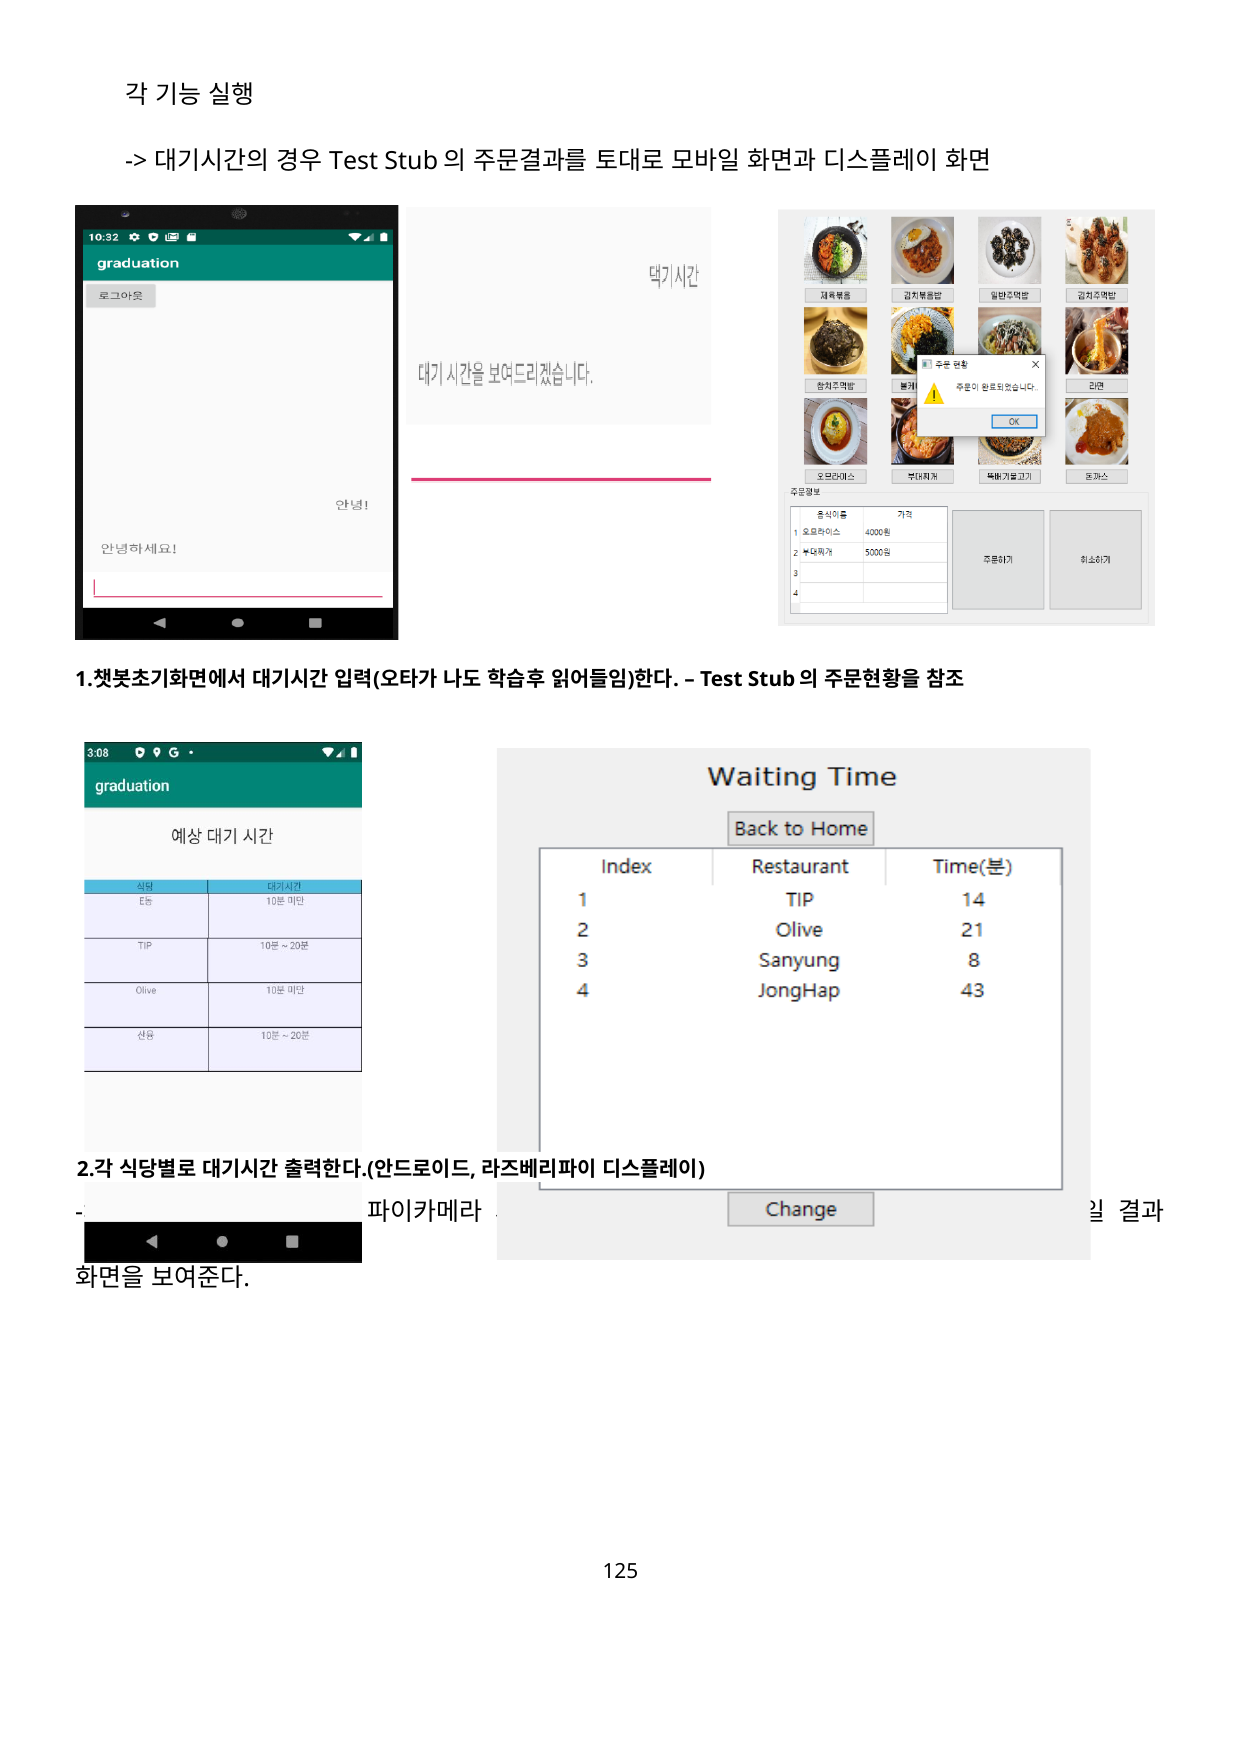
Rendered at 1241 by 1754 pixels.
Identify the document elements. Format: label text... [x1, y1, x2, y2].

picture [496, 748, 1091, 1260]
picture [84, 742, 362, 1151]
picture [84, 1182, 362, 1263]
picture [406, 207, 712, 485]
text ->현재인원 분포도의 경우 파이카메라 사진을 통해서 딥러닝을 한 결과로 디스플레이와 모바일 결과 화면을 보여준다. [75, 1192, 1165, 1293]
text 1.챗봇초기화면에서 대기시간 입력(오타가 나도 학습후 읽어들임)한다. – Test Stub의 주문현황을 참조 [75, 662, 1165, 693]
picture [75, 205, 399, 640]
text -> 대기시간의 경우 Test Stub의 주문결과를 토대로 모바일 화면과 디스플레이 화면 [75, 140, 1165, 176]
picture [778, 207, 1155, 626]
text 각 기능 실행 [75, 75, 1165, 111]
